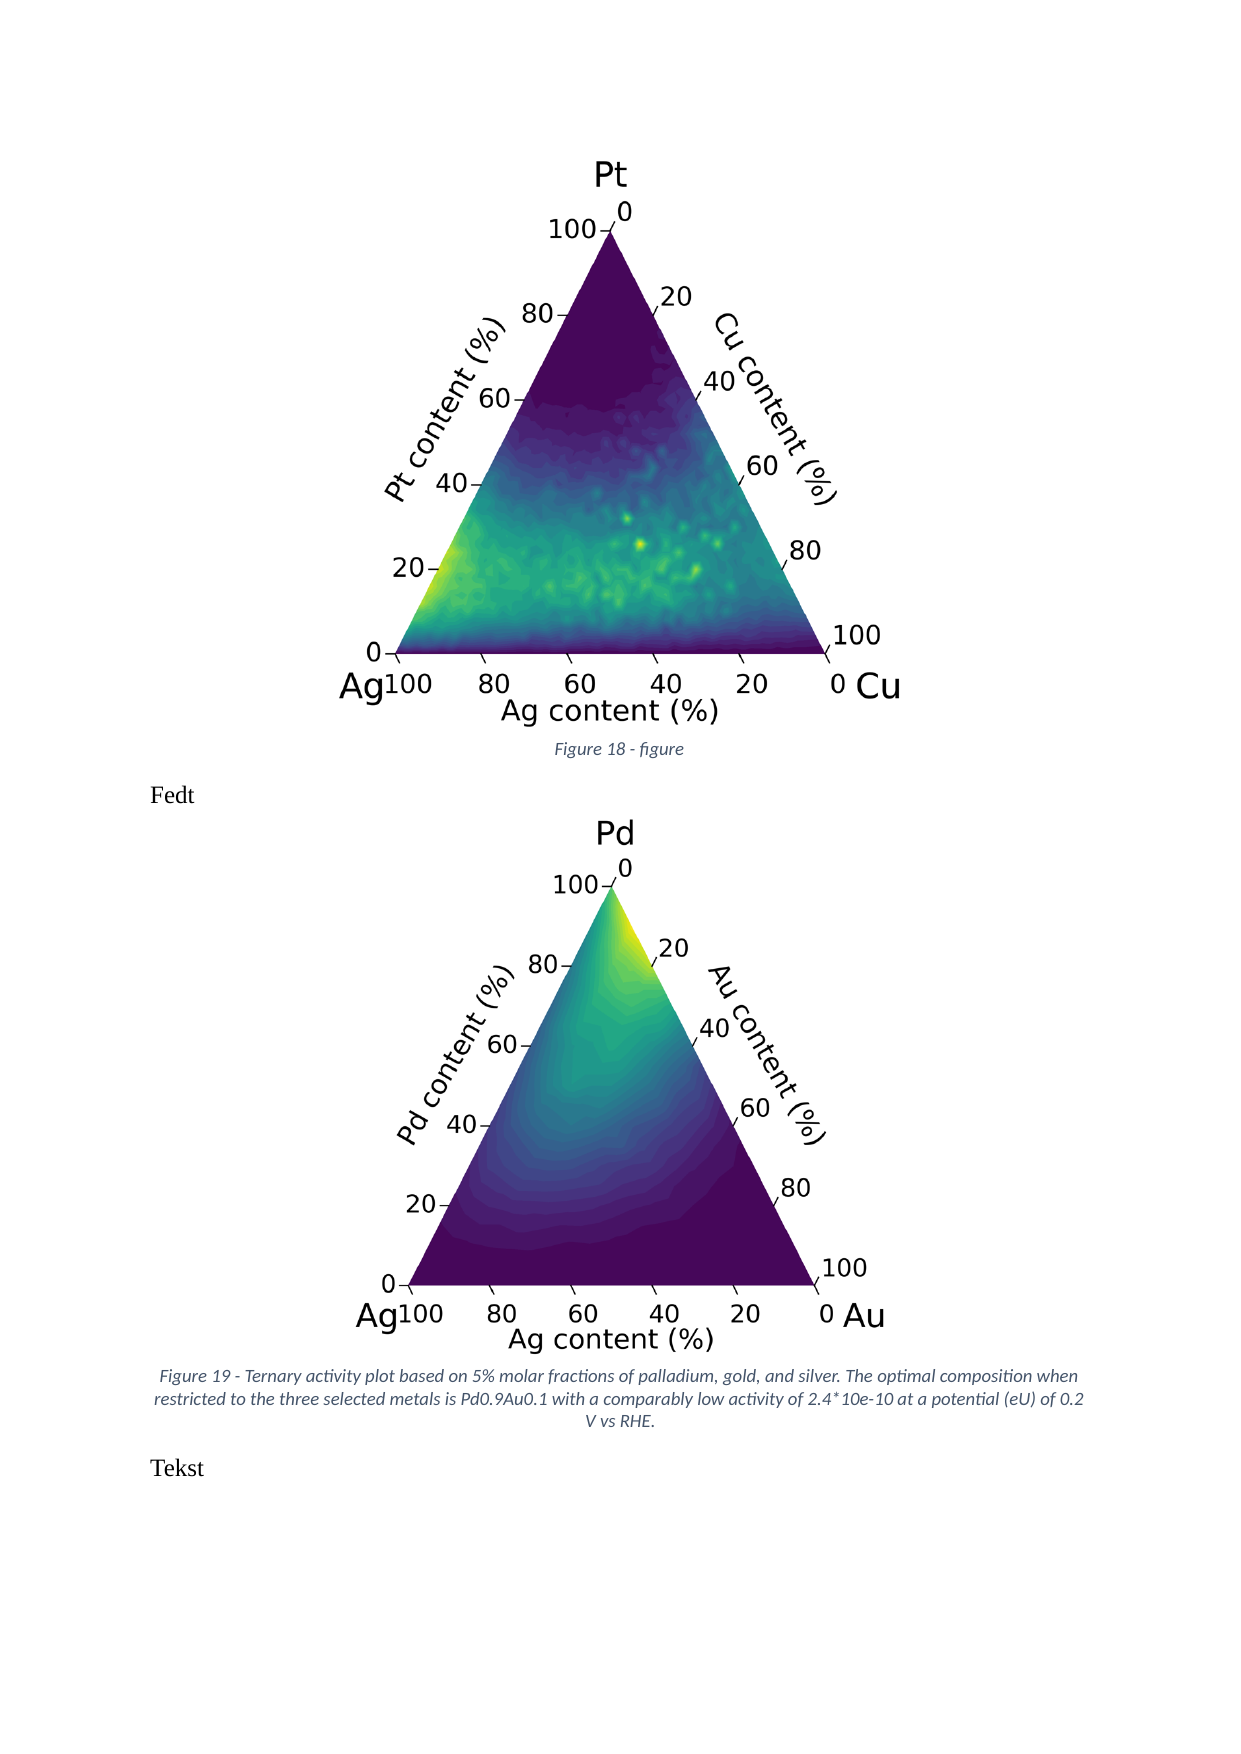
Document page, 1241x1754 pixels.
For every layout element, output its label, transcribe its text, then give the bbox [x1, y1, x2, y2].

picture [345, 809, 896, 1364]
text Tekst [150, 1453, 1090, 1482]
picture [328, 150, 912, 737]
text Figure 18 - figure [150, 737, 1090, 760]
text Fedt [150, 781, 1090, 809]
text Figure 19 - Ternary activity plot based on 5% molar fractions of palladium, gold, and silver. The optimal composition when restricted to the three selected metals is Pd0.9Au0.1 with a comparably low activity of 2.4*10e-10 at a potential (eU) of 0.2 V vs RHE. [150, 1364, 1090, 1433]
